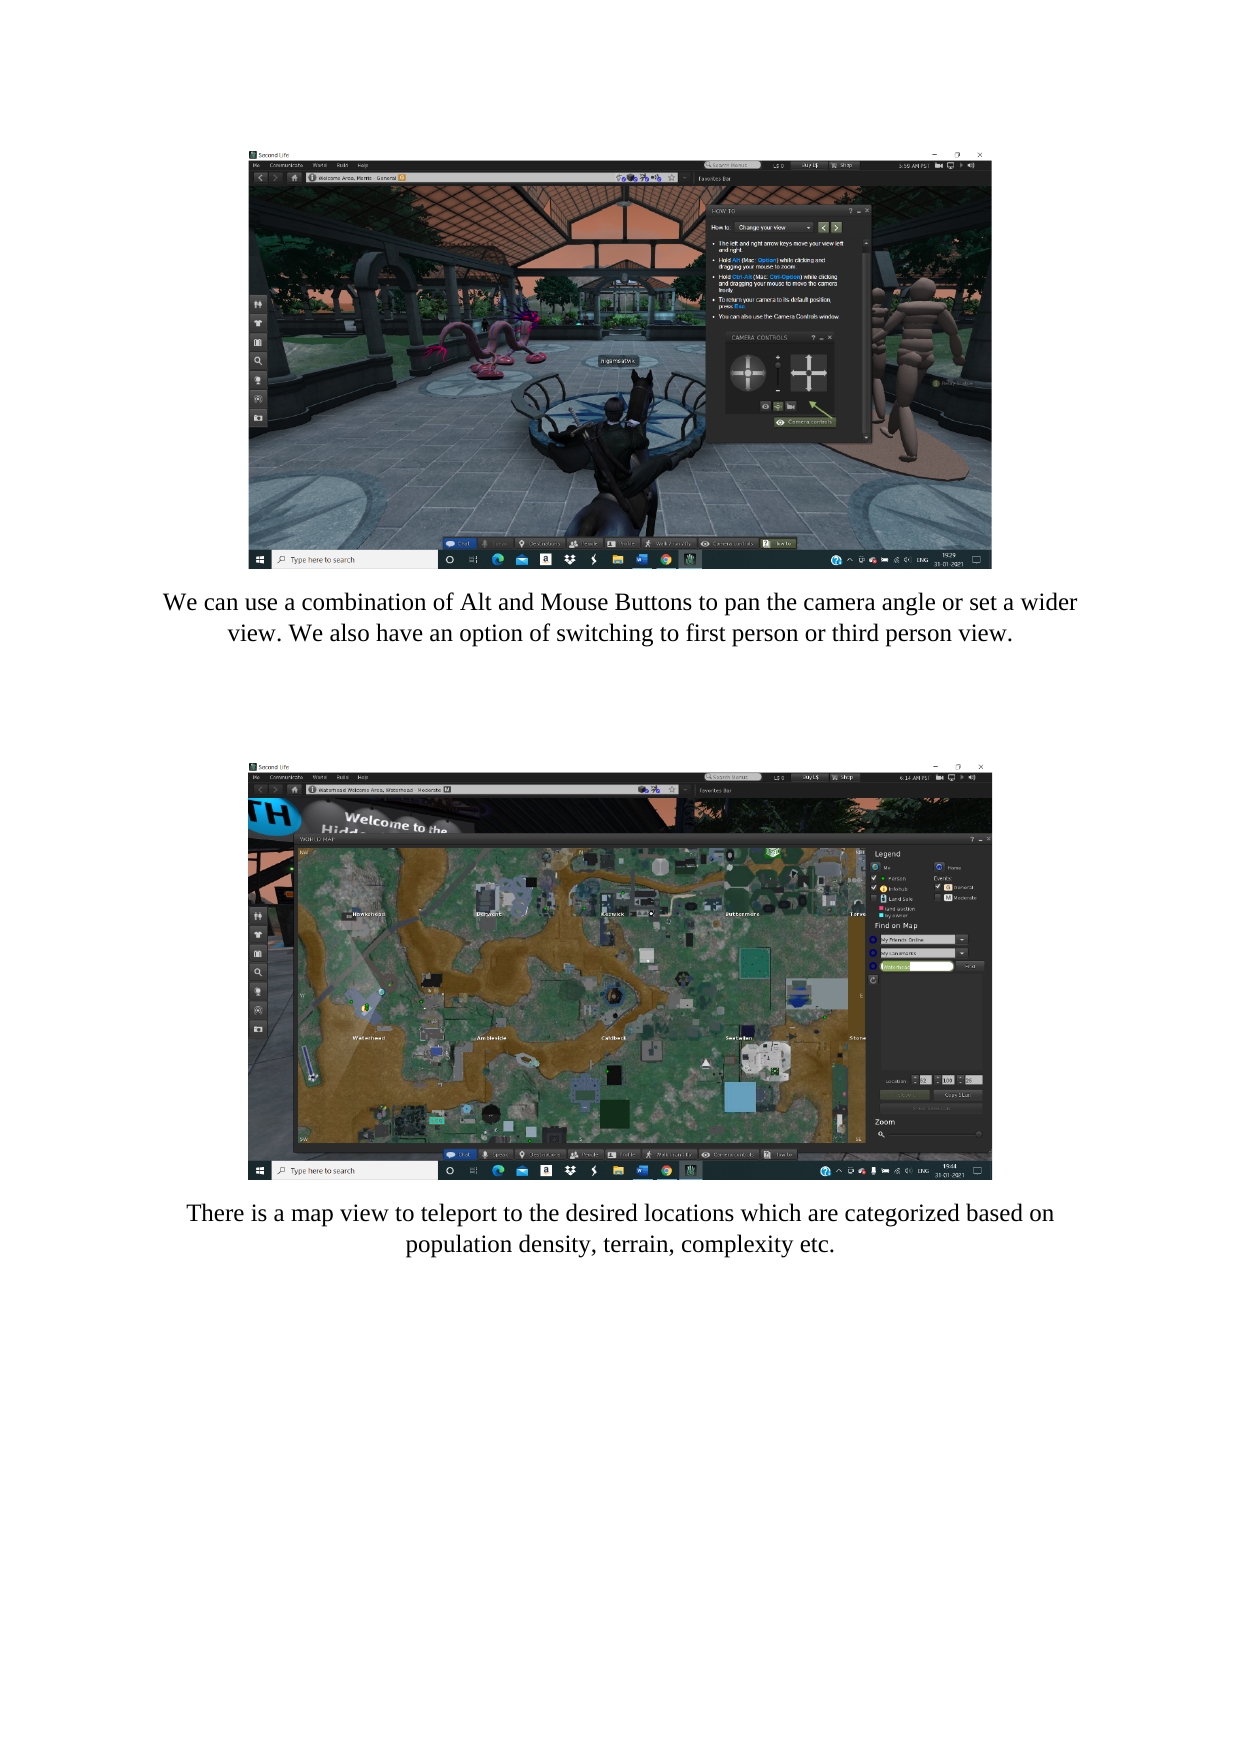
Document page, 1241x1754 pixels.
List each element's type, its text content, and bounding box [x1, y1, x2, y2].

picture [266, 804, 276, 823]
picture [248, 150, 992, 569]
picture [248, 801, 257, 821]
text We can use a combination of Alt and Mouse Buttons to pan the camera angle or set a wider view. We also have an option of switching to first person or third person view. [150, 587, 1090, 647]
picture [277, 806, 289, 825]
picture [248, 761, 993, 1180]
text There is a map view to teleport to the desired locations which are categorized based on population density, terrain, complexity etc. [150, 1198, 1090, 1258]
